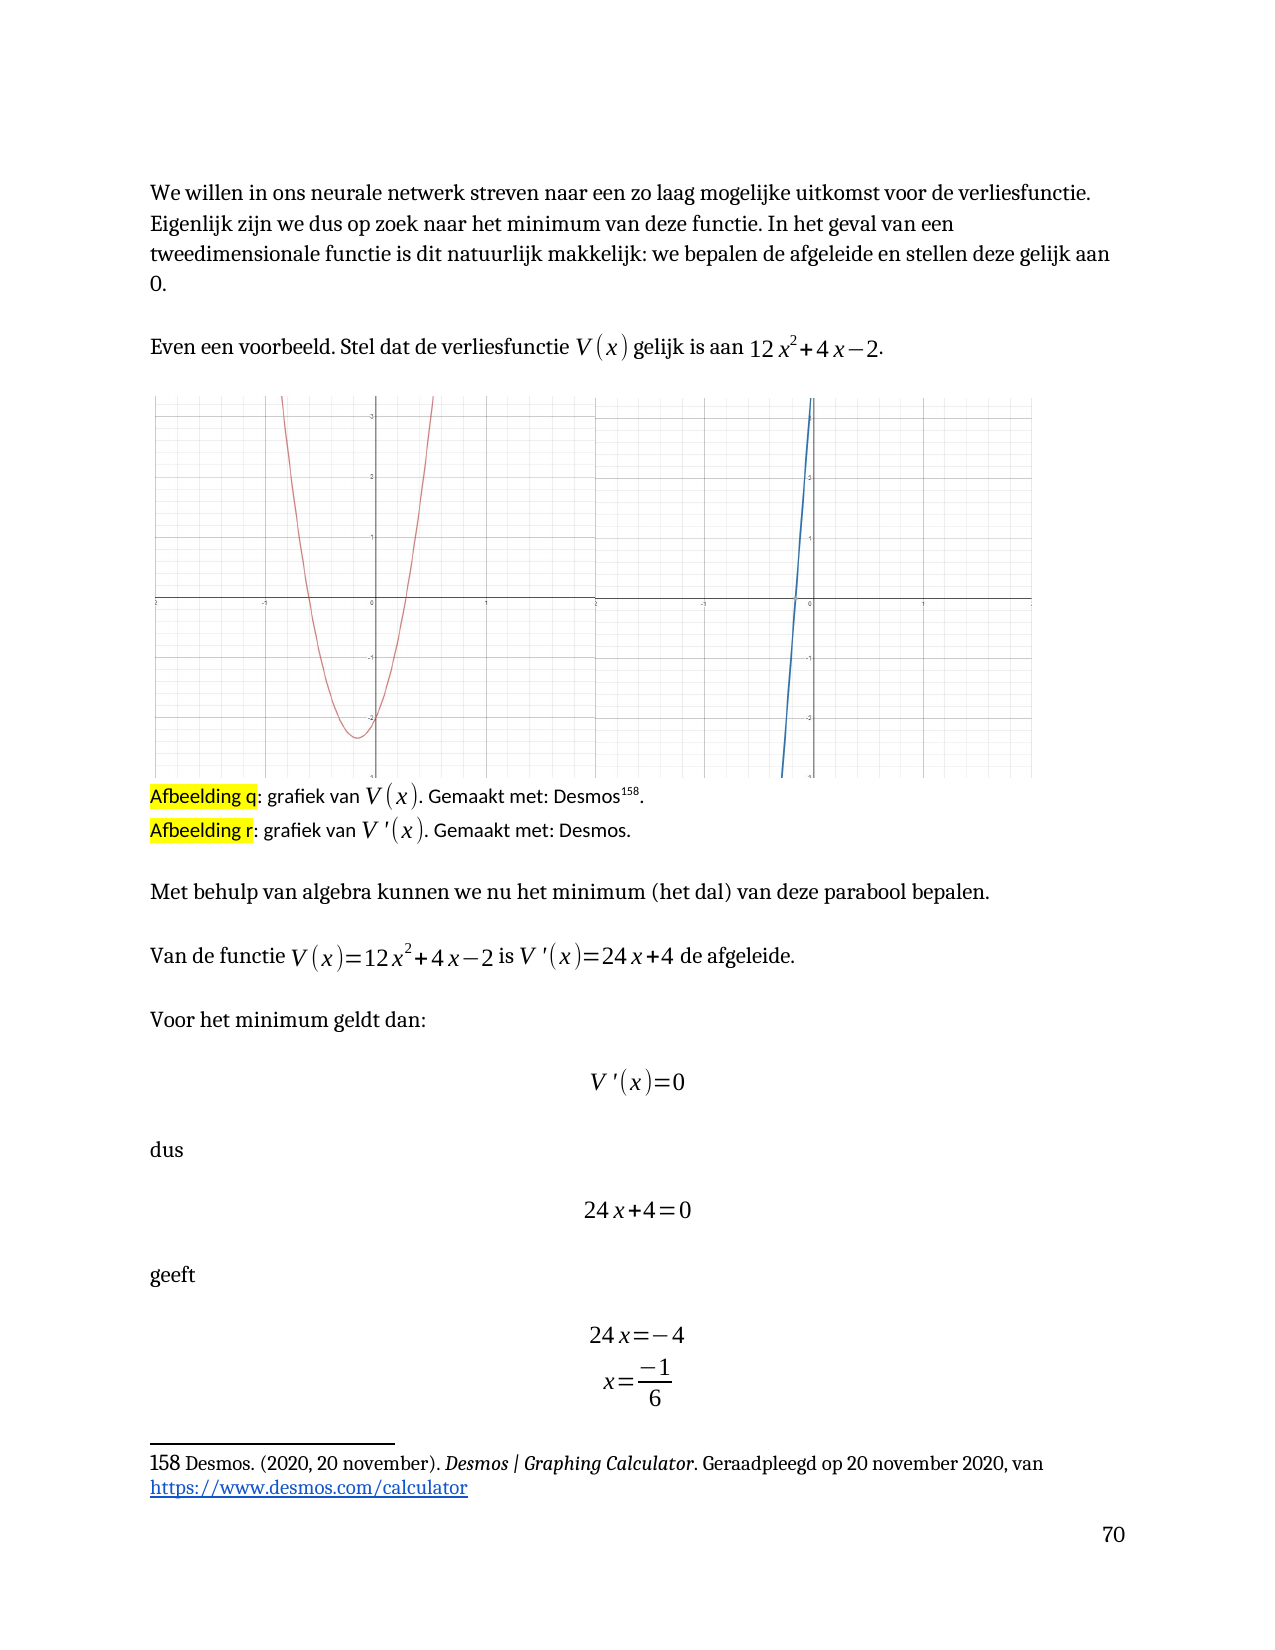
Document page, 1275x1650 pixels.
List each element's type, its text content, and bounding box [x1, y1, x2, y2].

picture [155, 396, 1032, 778]
text Voor het minimum geldt dan: [150, 1006, 1125, 1033]
text Met behulp van algebra kunnen we nu het minimum (het dal) van deze parabool bepalen. [150, 879, 1125, 905]
text geeft [150, 1261, 1125, 1288]
text dus [150, 1136, 1125, 1163]
text We willen in ons neurale netwerk streven naar een zo laag mogelijke uitkomst voor de verliesfunctie. Eigenlijk zijn we dus op zoek naar het minimum van deze functie. In het geval van een tweedimensionale functie is dit natuurlijk makkelijk: we bepalen de afgeleide en stellen deze gelijk aan 0. [150, 180, 1125, 297]
text Afbeelding r: grafiek van . Gemaakt met: Desmos. [150, 815, 1125, 845]
text Even een voorbeeld. Stel dat de verliesfunctie gelijk is aan . [150, 331, 1125, 362]
text Van de functie is de afgeleide. [150, 939, 1125, 972]
text Afbeelding q: grafiek van . Gemaakt met: Desmos. [150, 781, 1125, 811]
